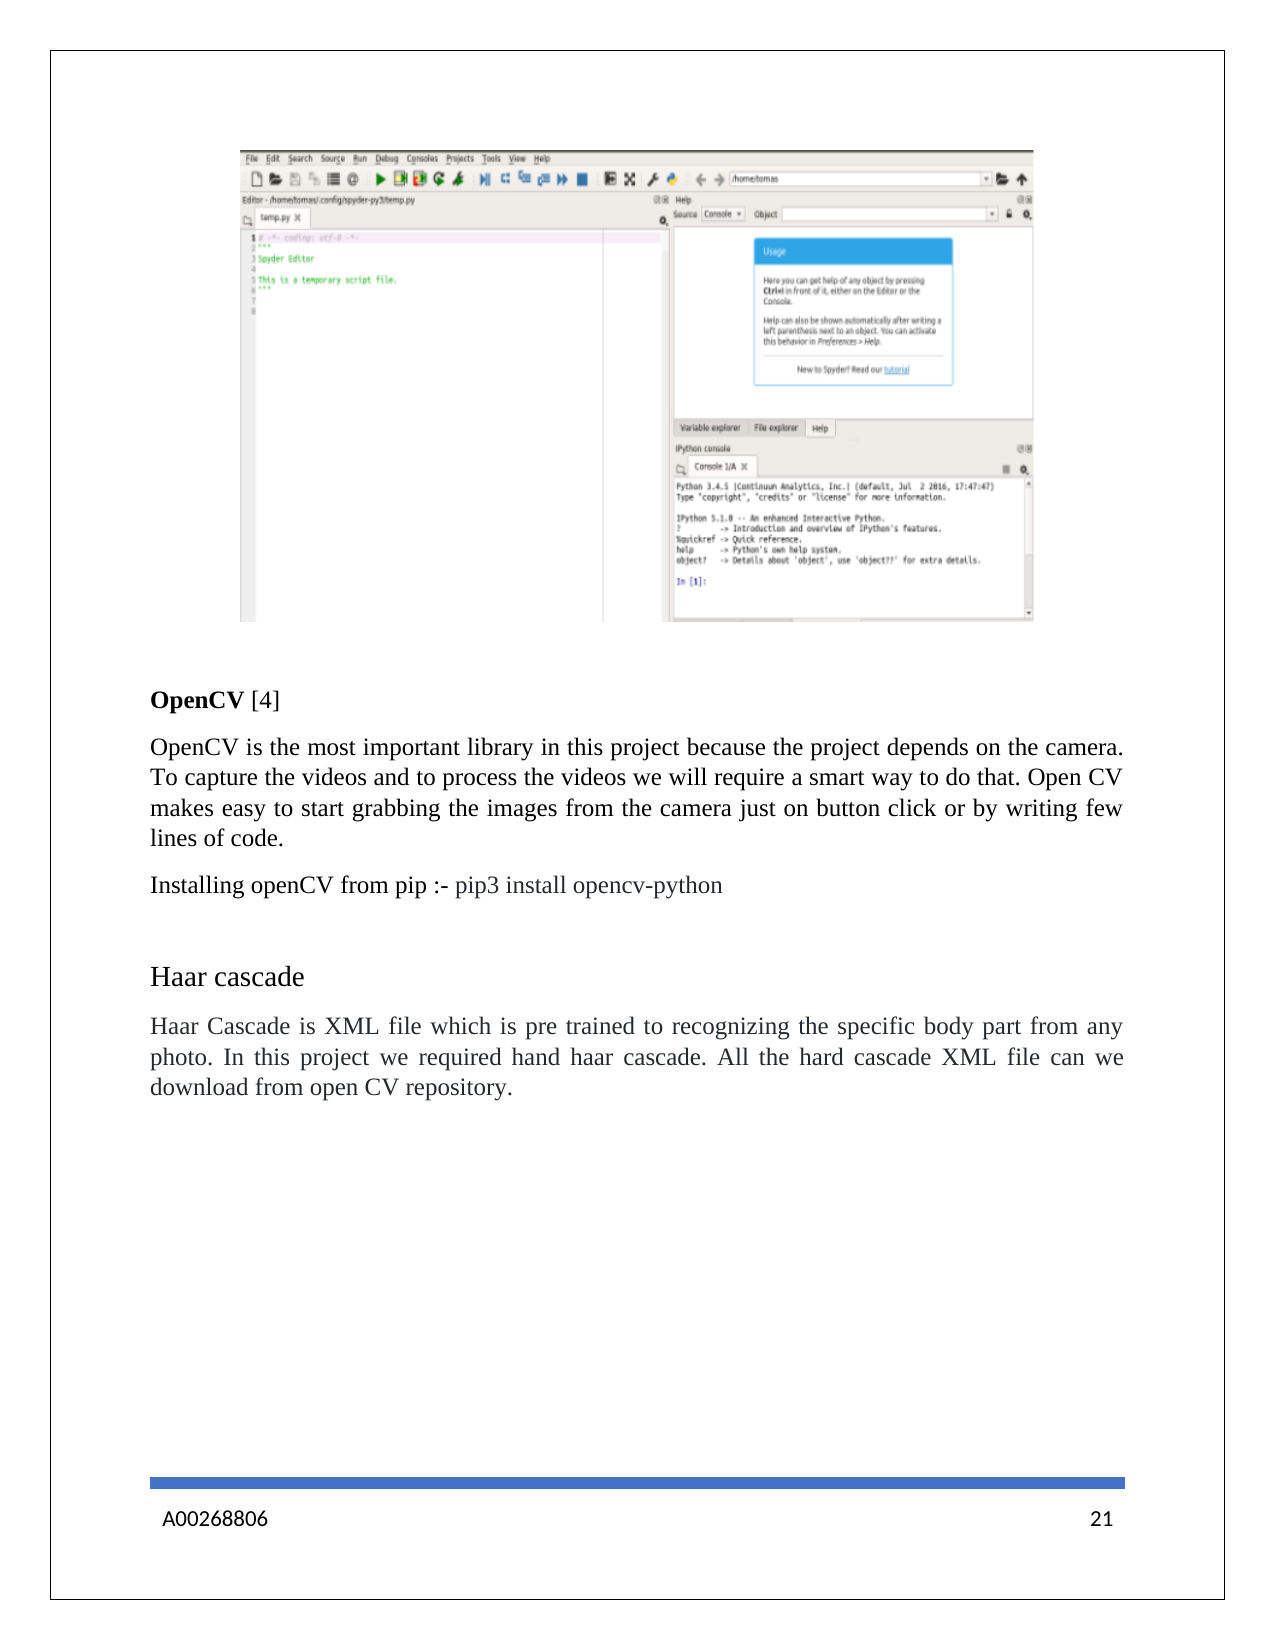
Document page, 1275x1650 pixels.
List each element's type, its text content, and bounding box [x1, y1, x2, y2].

text Haar cascade [150, 959, 1125, 993]
text OpenCV is the most important library in this project because the project depends on the camera. To capture the videos and to process the videos we will require a smart way to do that. Open CV makes easy to start grabbing the images from the camera just on button click or by writing few lines of code. [150, 732, 1125, 852]
picture [239, 150, 1036, 622]
text Installing openCV from pip :- pip3 install opencv-python [150, 870, 1125, 899]
text OpenCV [150, 685, 1125, 713]
text Haar Cascade is XML file which is pre trained to recognizing the specific body part from any photo. In this project we required hand haar cascade. All the hard cascade XML file can we download from open CV repository. [150, 1011, 1125, 1101]
